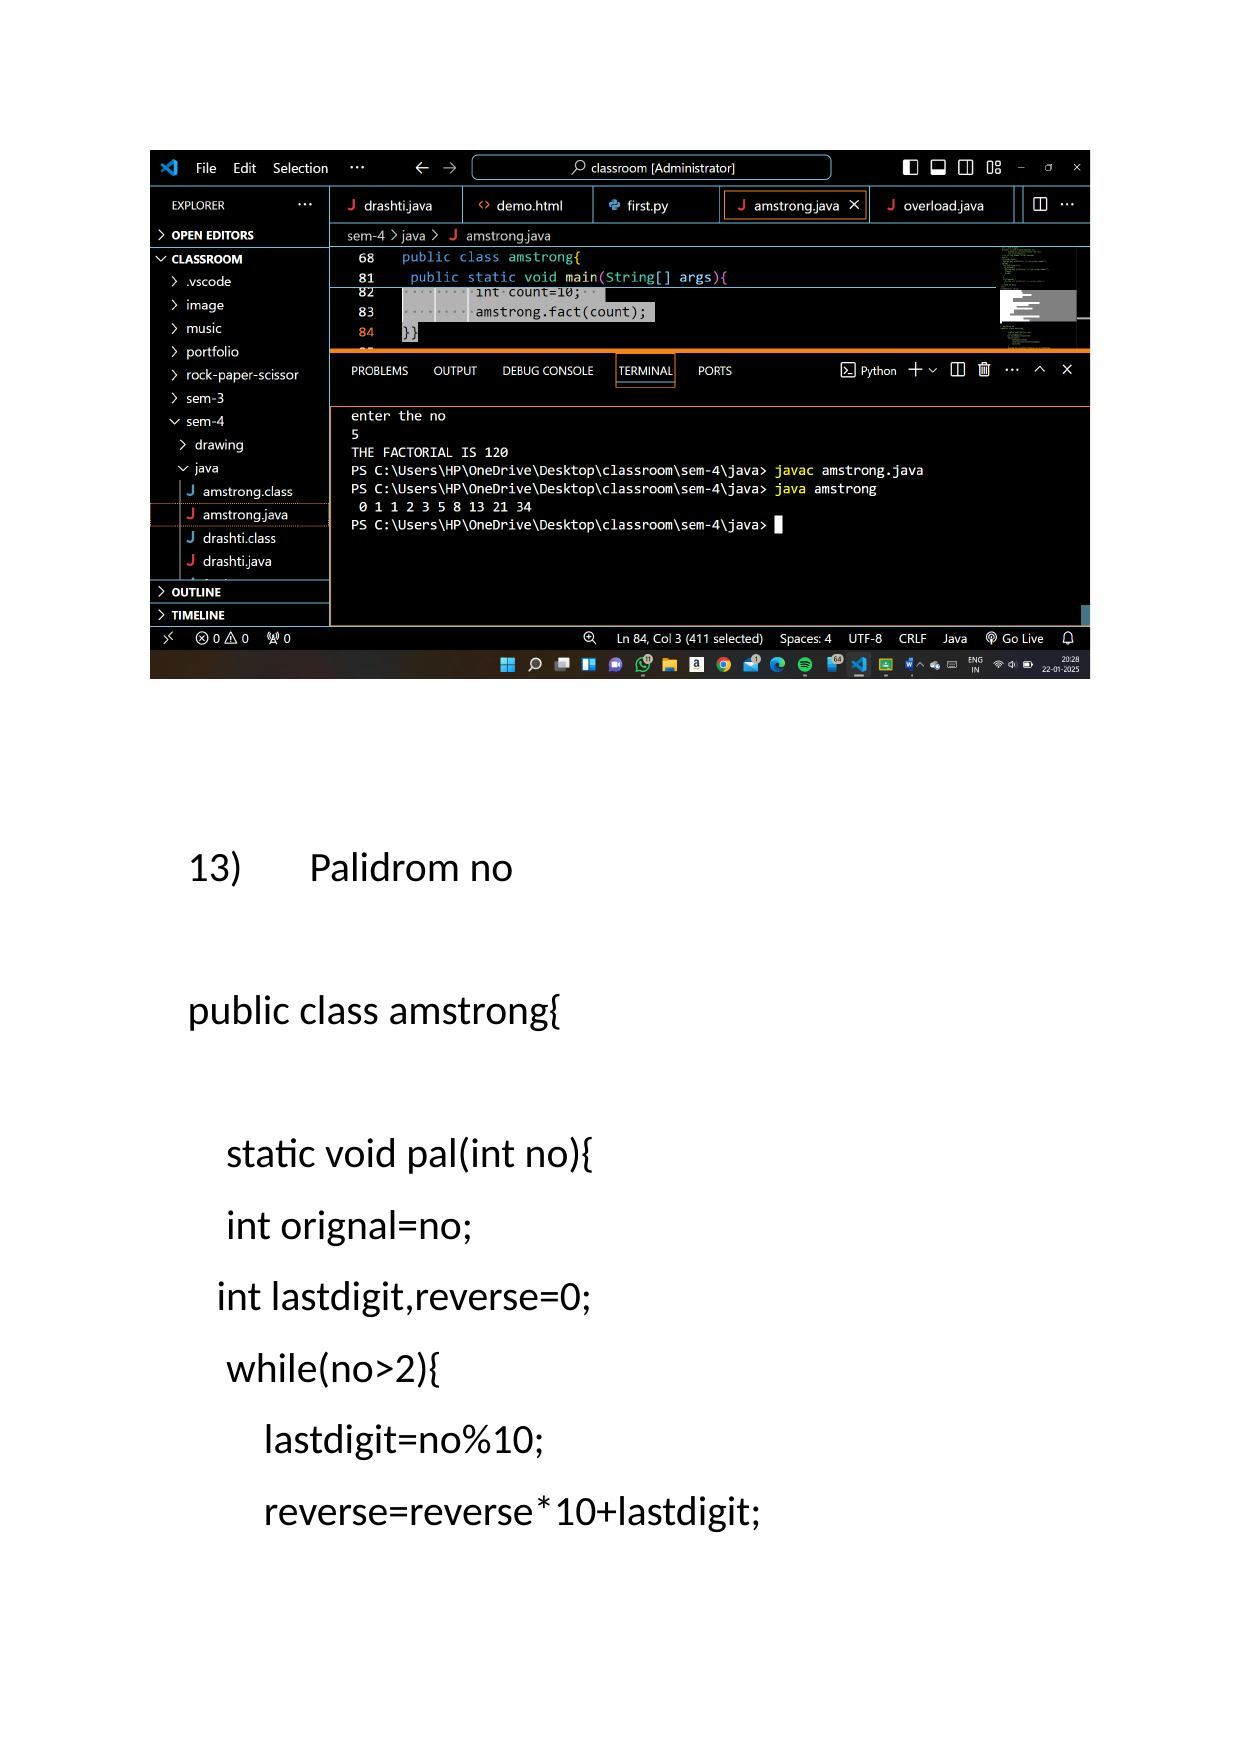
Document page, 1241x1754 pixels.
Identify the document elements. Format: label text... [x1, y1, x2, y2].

text reverse=reverse*10+lastdigit; [150, 1485, 1090, 1536]
text while(no>2){ [150, 1342, 1090, 1393]
text int lastdigit,reverse=0; [150, 1270, 1090, 1321]
text lastdigit=no%10; [150, 1413, 1090, 1464]
picture [150, 150, 1091, 679]
list Palidrom no [187, 841, 1090, 892]
text public class amstrong{ [187, 984, 1090, 1035]
text int orignal=no; [150, 1199, 1090, 1249]
text static void pal(int no){ [150, 1127, 1090, 1178]
